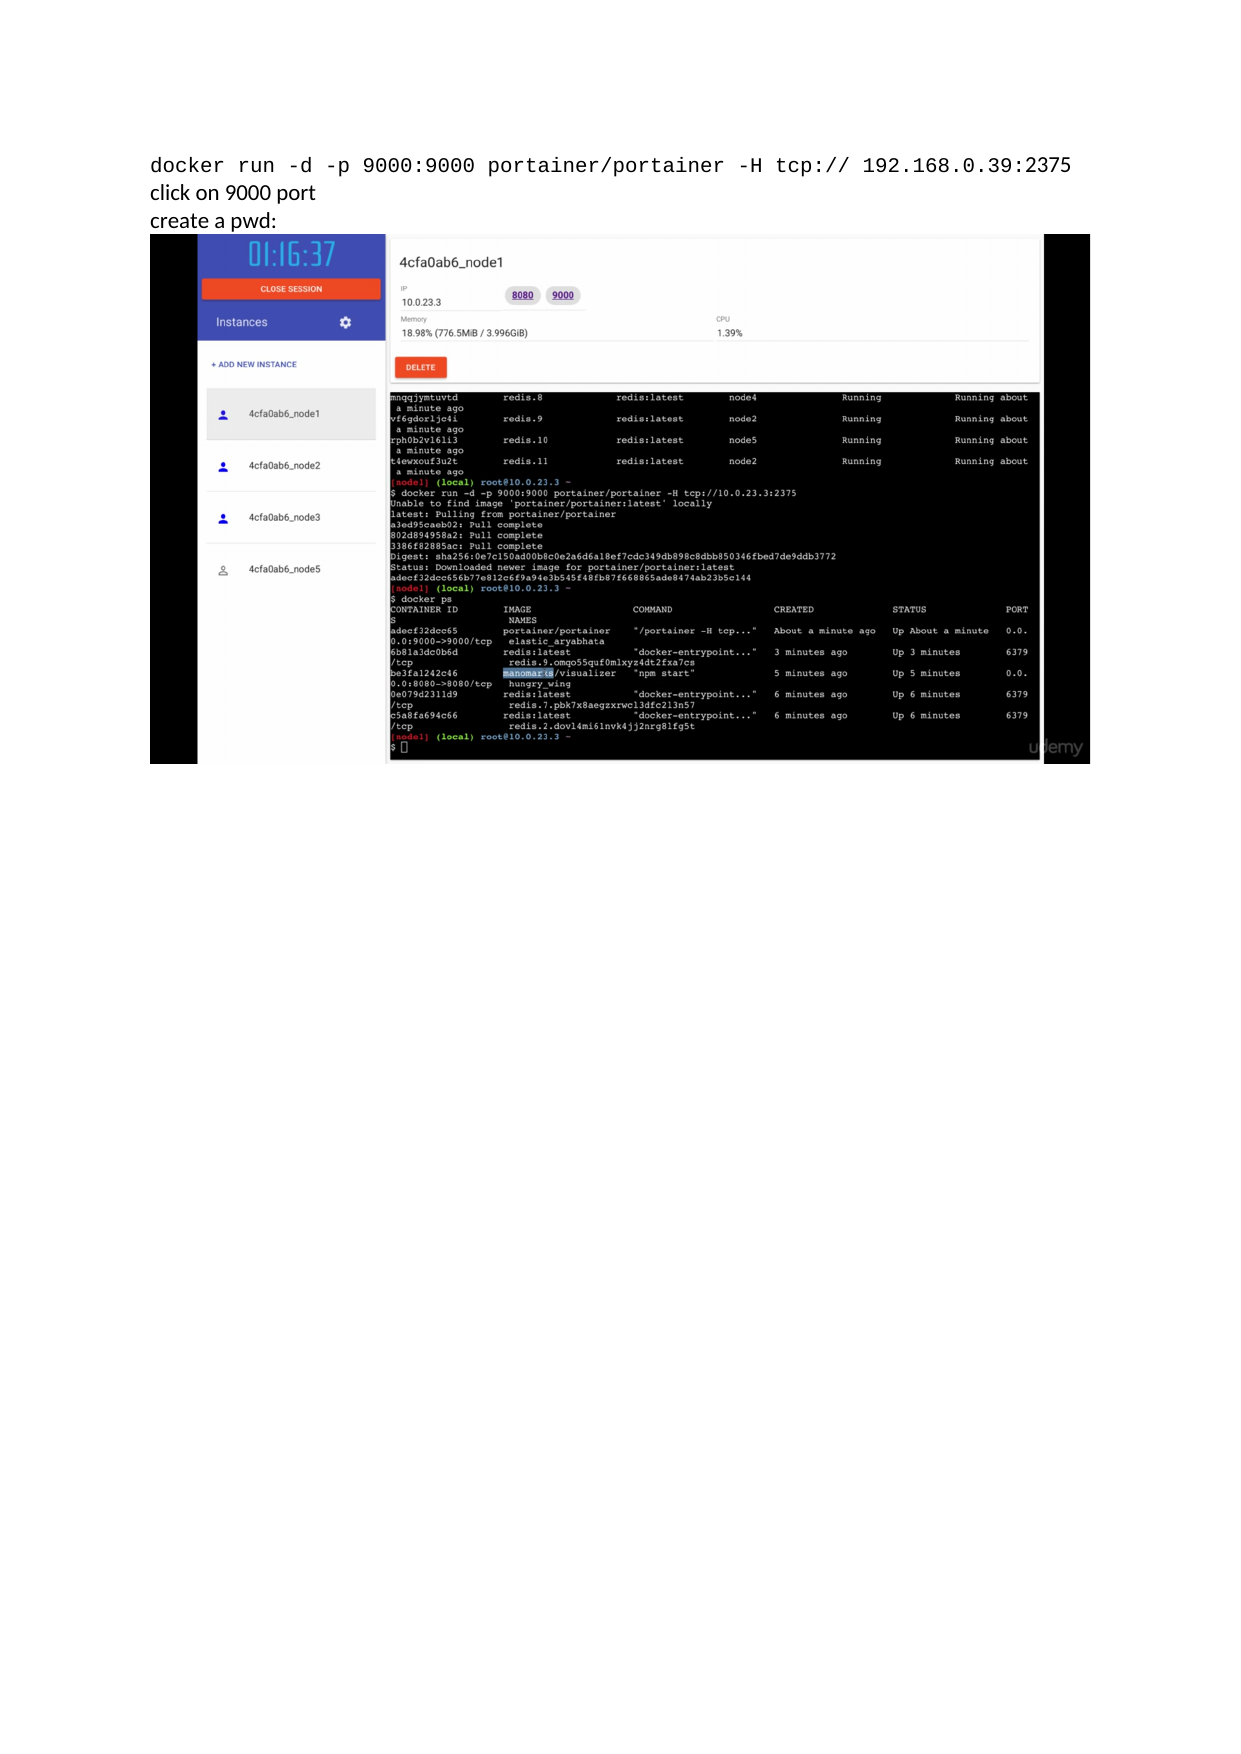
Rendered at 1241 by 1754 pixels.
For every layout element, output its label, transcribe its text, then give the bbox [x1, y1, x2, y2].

text create a pwd: [150, 207, 1090, 234]
picture [150, 234, 1091, 764]
text docker run -d -p 9000:9000 portainer/portainer -H tcp:// 192.168.0.39:2375 [150, 150, 1090, 178]
text click on 9000 port [150, 178, 1090, 207]
